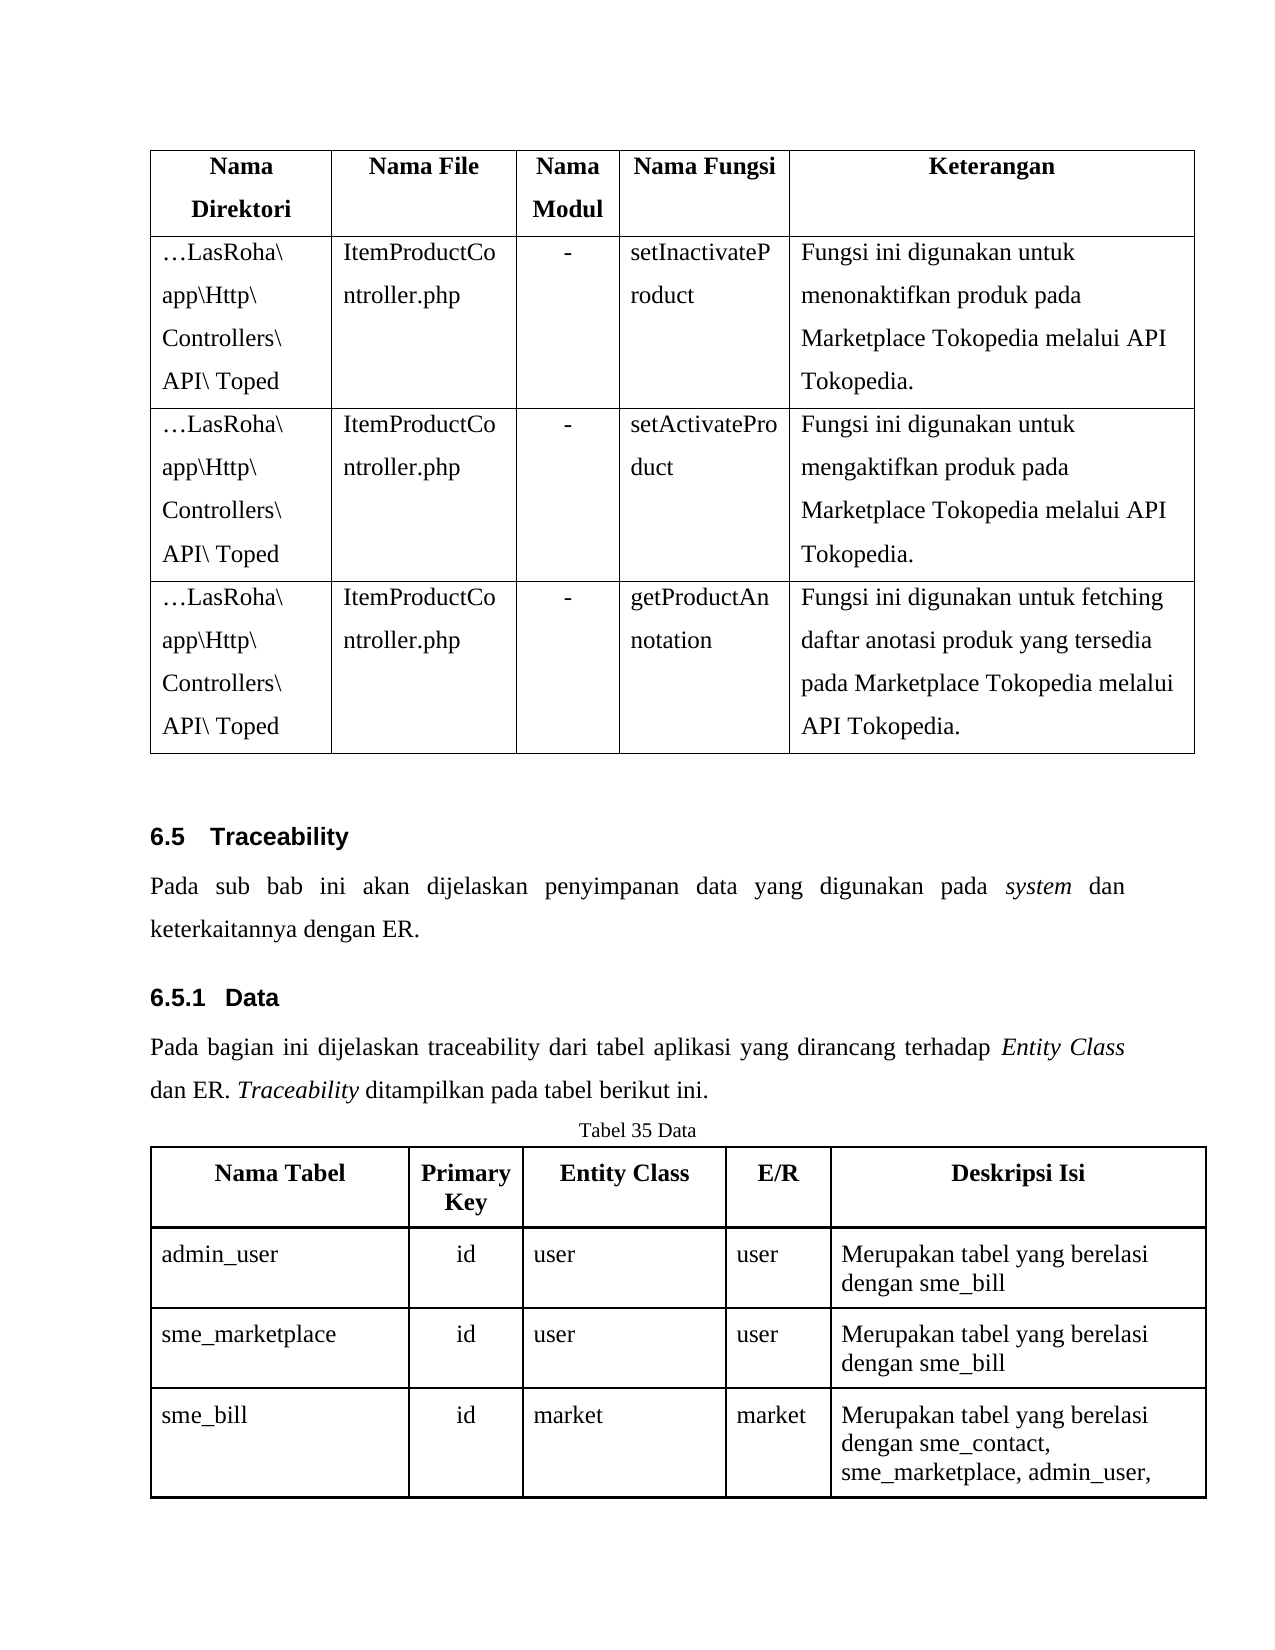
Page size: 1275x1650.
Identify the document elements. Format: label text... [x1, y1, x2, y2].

table_header Keterangan [790, 151, 1194, 236]
subtitle Traceability [150, 822, 1125, 851]
table_header Nama Fungsi [620, 151, 789, 236]
table_cell Fungsi ini digunakan untuk mengaktifkan produk pada Marketplace Tokopedia melalui API Tokopedia. [790, 409, 1194, 581]
table_cell user [727, 1309, 830, 1387]
table_header Nama Modul [517, 151, 619, 236]
text Pada bagian ini dijelaskan traceability dari tabel aplikasi yang dirancang terhadap Entity Class dan ER. Traceability ditampilkan pada tabel berikut ini. [150, 1032, 1125, 1104]
subtitle Data [150, 983, 1125, 1011]
table_cell setActivateProduct [620, 409, 789, 581]
table_header Nama File [332, 151, 516, 236]
table_cell user [524, 1309, 725, 1387]
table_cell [832, 1389, 1205, 1496]
table_cell admin_user [152, 1229, 408, 1307]
table_cell user [524, 1229, 725, 1307]
table_header Nama Tabel [152, 1148, 408, 1226]
table_header Entity Class [524, 1148, 725, 1226]
table_cell Merupakan tabel yang berelasi dengan sme_bill [832, 1229, 1205, 1307]
table_cell getProductAnnotation [620, 582, 789, 753]
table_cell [151, 237, 331, 408]
table_cell ItemProductController.php [332, 582, 516, 753]
text Tabel 35 Data [150, 1118, 1125, 1142]
table_cell Fungsi ini digunakan untuk menonaktifkan produk pada Marketplace Tokopedia melalui API Tokopedia. [790, 237, 1194, 408]
table_cell …LasRoha\app\Http\ Controllers\ API\ Toped [151, 582, 331, 753]
text Pada sub bab ini akan dijelaskan penyimpanan data yang digunakan pada system dan keterkaitannya dengan ER. [150, 871, 1125, 943]
table_cell market [524, 1389, 725, 1496]
table_cell sme_bill [152, 1389, 408, 1496]
table_header Nama Direktori [151, 151, 331, 236]
table_cell id [410, 1389, 522, 1496]
table_header Deskripsi Isi [832, 1148, 1205, 1226]
table_cell - [517, 237, 619, 408]
table_cell id [410, 1309, 522, 1387]
table_cell ItemProductController.php [332, 237, 516, 408]
table_cell …LasRoha\app\Http\ Controllers\ API\ Toped [151, 409, 331, 581]
table_cell sme_marketplace [152, 1309, 408, 1387]
table_cell Fungsi ini digunakan untuk fetching daftar anotasi produk yang tersedia pada Marketplace Tokopedia melalui API Tokopedia. [790, 582, 1194, 753]
table_cell - [517, 409, 619, 581]
table_cell user [727, 1229, 830, 1307]
table_cell ItemProductController.php [332, 409, 516, 581]
table_cell Merupakan tabel yang berelasi dengan sme_bill [832, 1309, 1205, 1387]
table_cell - [517, 582, 619, 753]
table_header Primary Key [410, 1148, 522, 1226]
table_cell id [410, 1229, 522, 1307]
table_cell setInactivateProduct [620, 237, 789, 408]
table_cell market [727, 1389, 830, 1496]
table_header E/R [727, 1148, 830, 1226]
